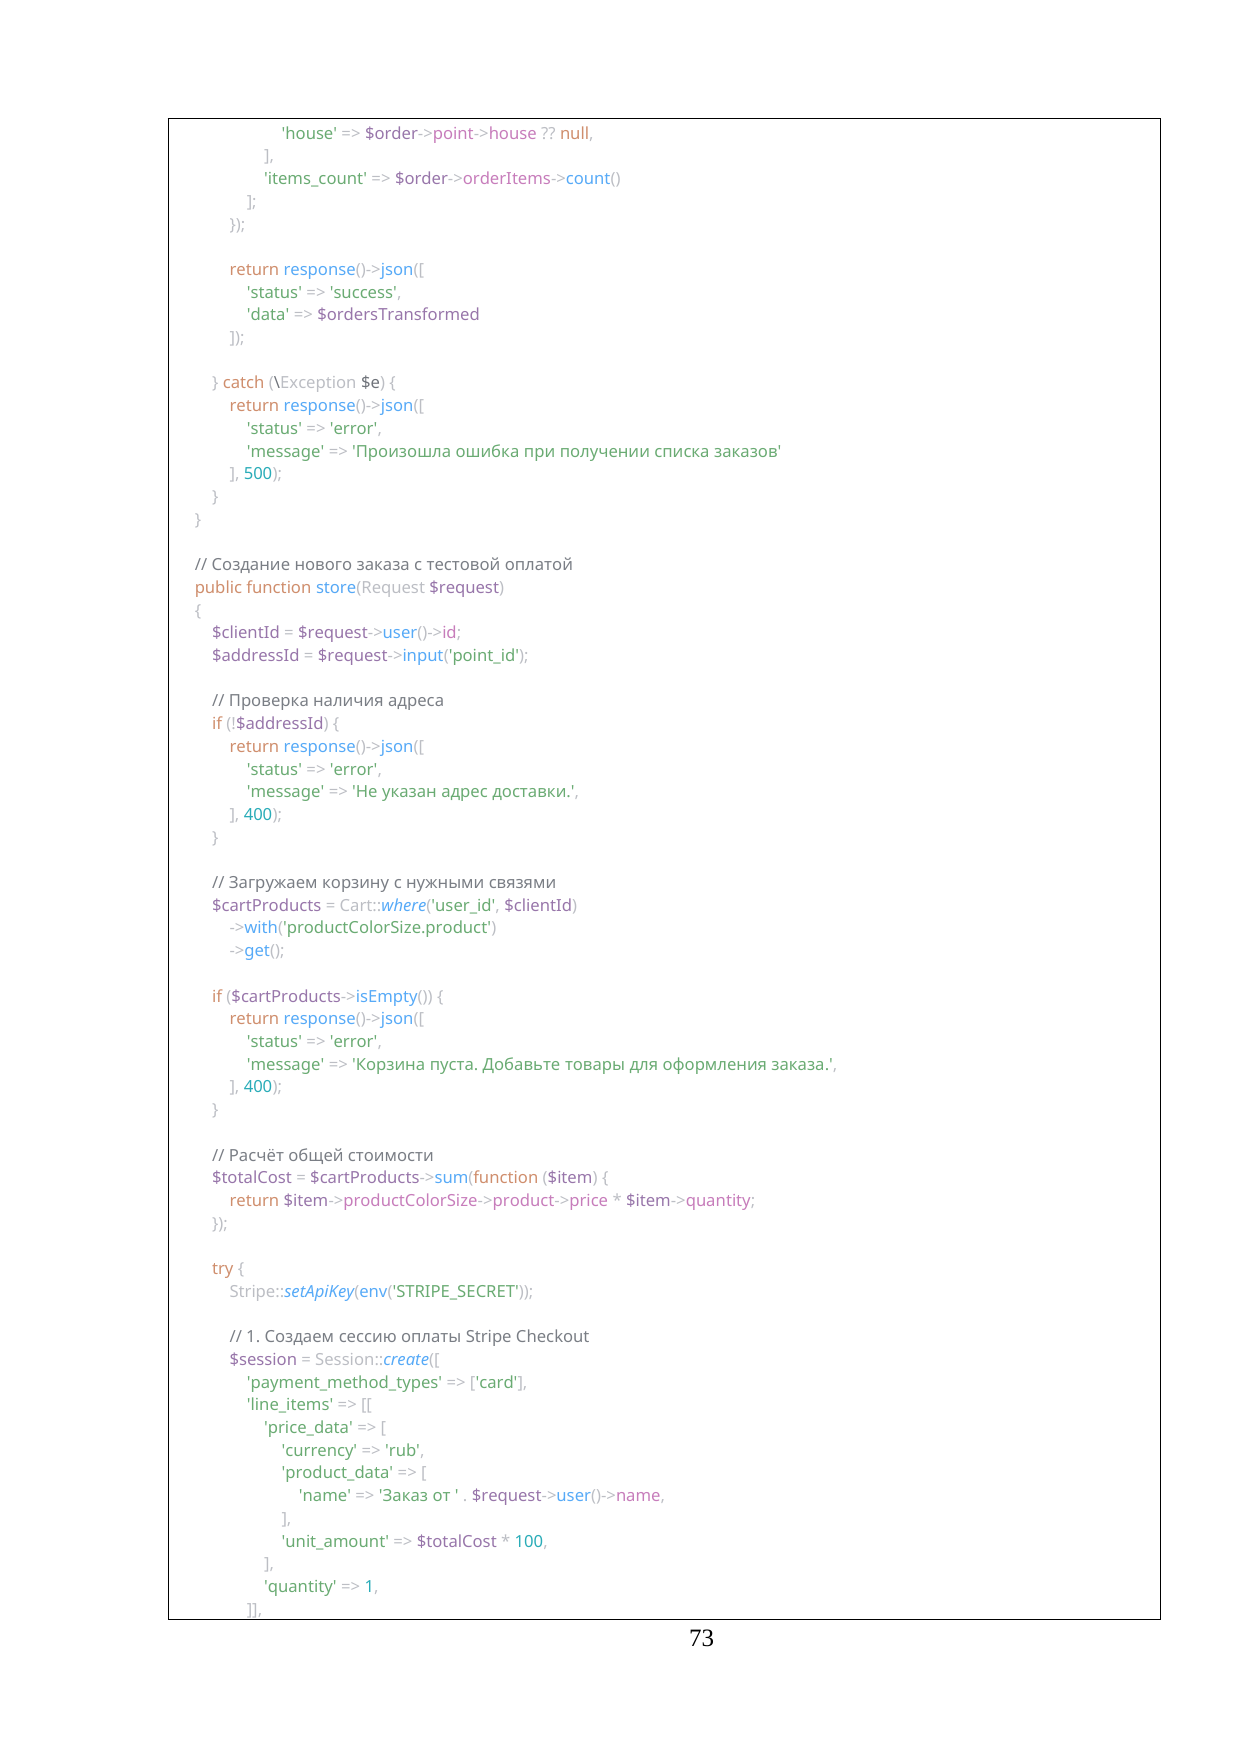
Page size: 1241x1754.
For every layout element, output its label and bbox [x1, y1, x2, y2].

text [169, 119, 1160, 1619]
